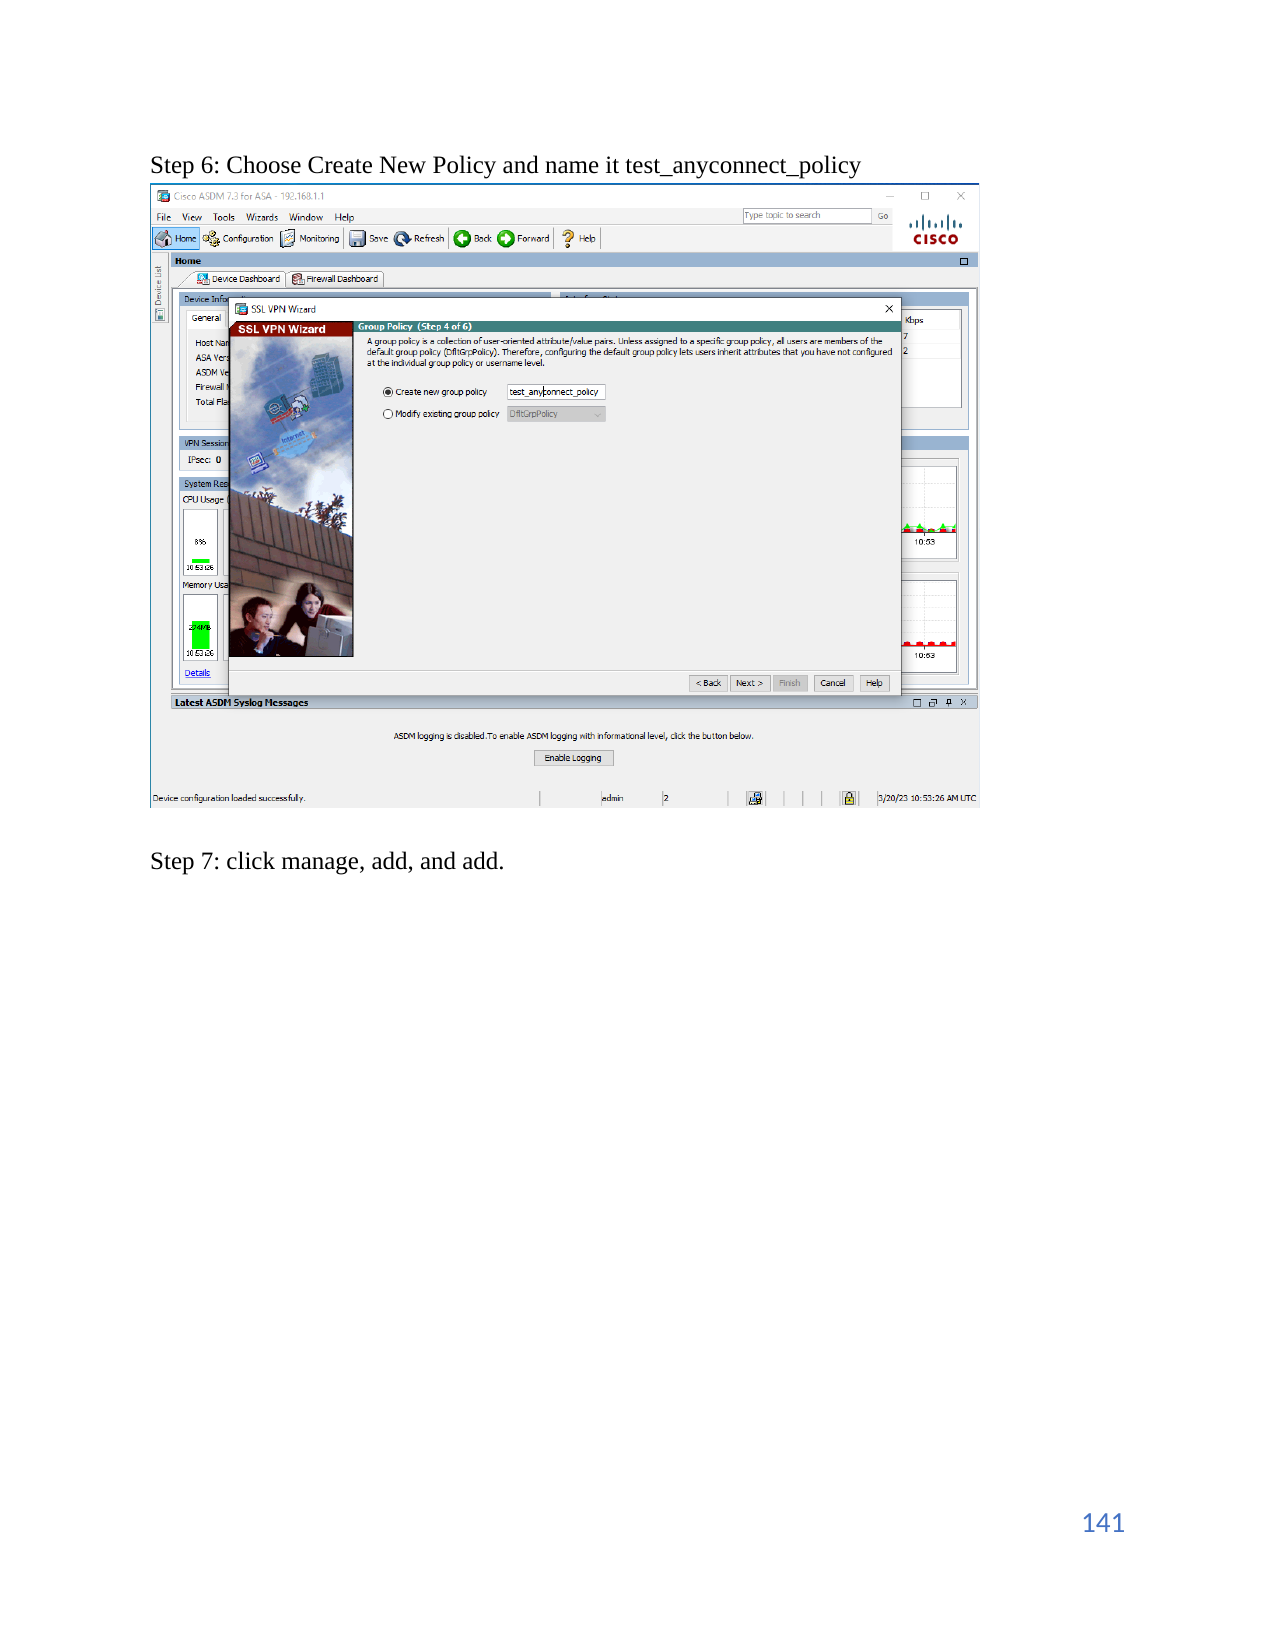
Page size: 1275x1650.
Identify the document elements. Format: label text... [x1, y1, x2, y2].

picture [150, 183, 980, 808]
text Step 7: click manage, add, and add. [150, 846, 1125, 875]
text Step 6: Choose Create New Policy and name it test_anyconnect_policy [150, 150, 1125, 179]
